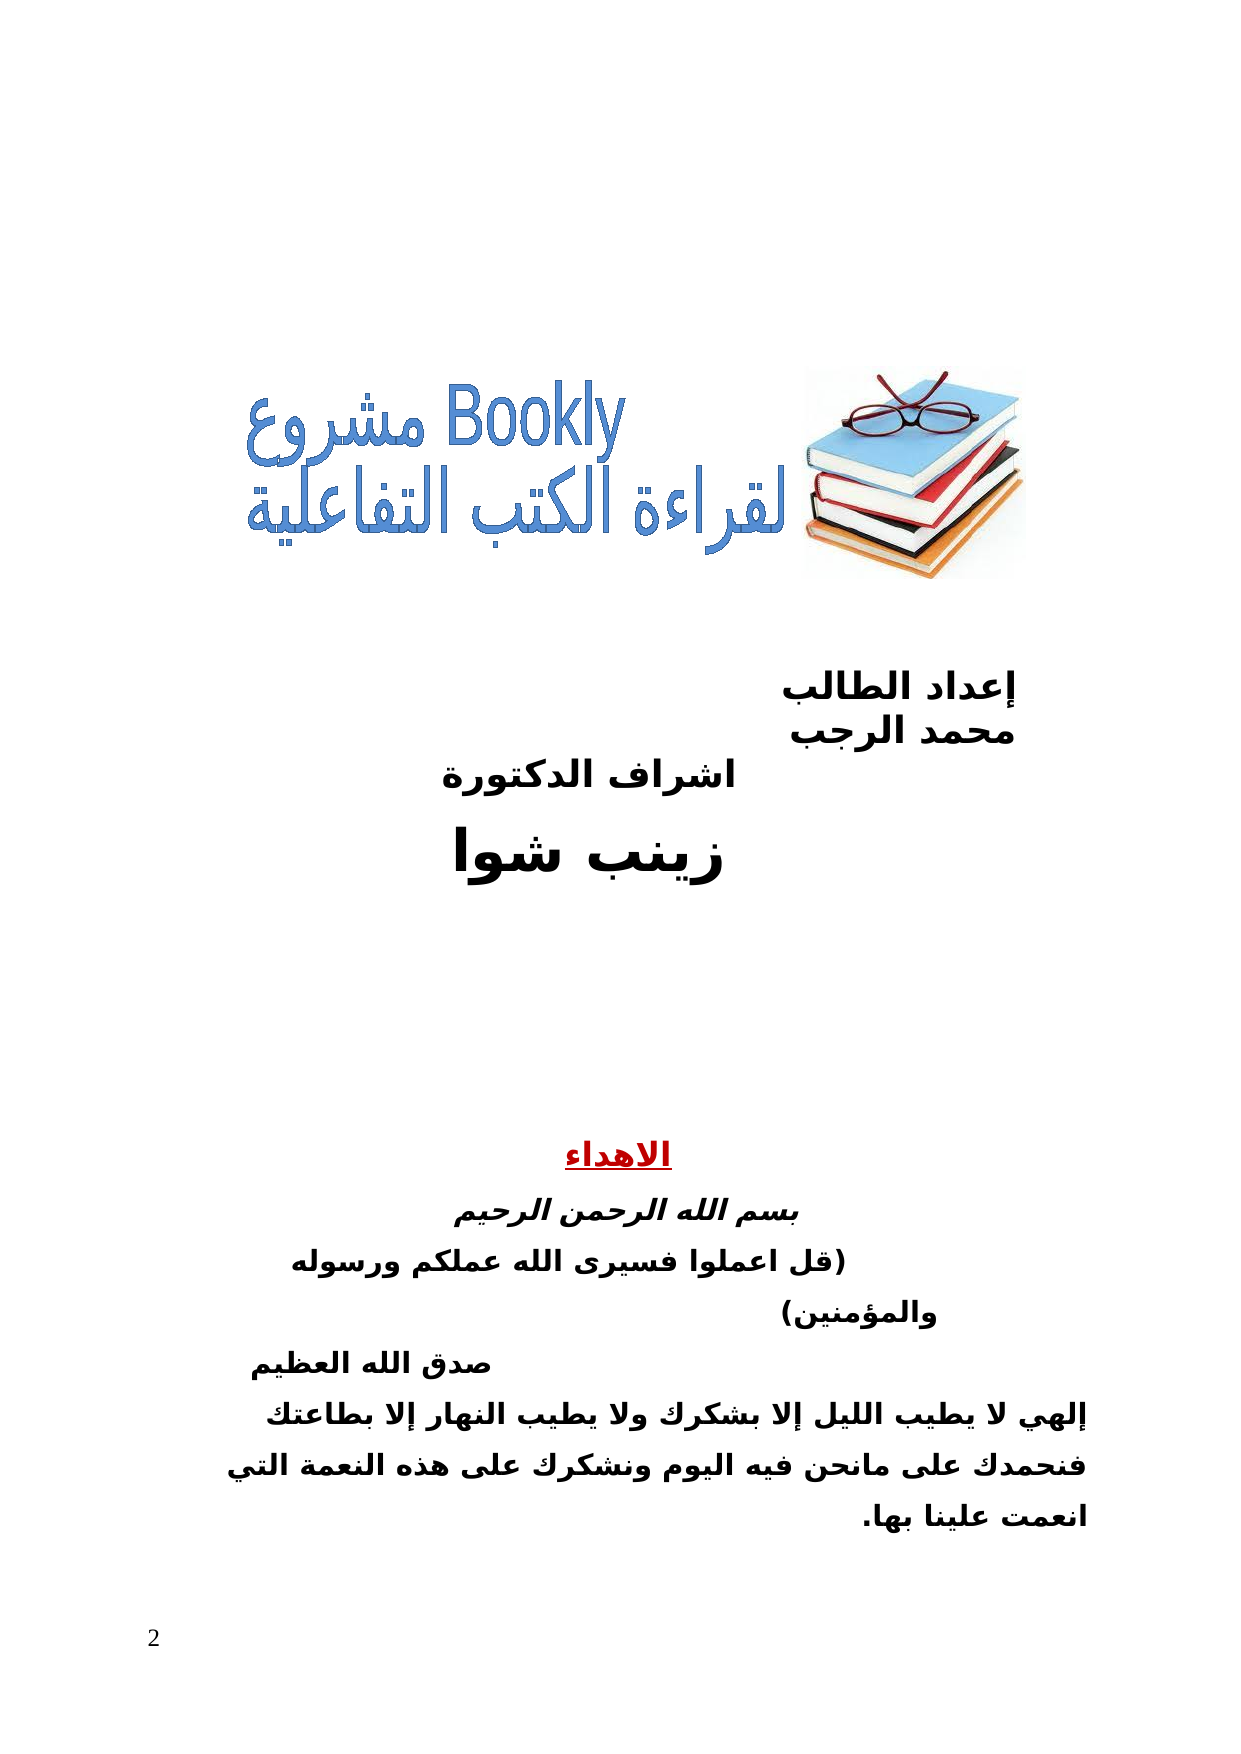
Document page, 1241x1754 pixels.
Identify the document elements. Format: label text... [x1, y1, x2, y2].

text الاهداء [148, 1135, 1088, 1174]
text محمد الرجب [148, 709, 1116, 752]
text (قل اعملوا فسيرى الله عملكم ورسوله والمؤمنين) [148, 1244, 938, 1329]
text اشراف الدكتورة [148, 752, 1029, 796]
text زينب شوا [148, 818, 1116, 886]
text إعداد الطالب [148, 665, 1029, 709]
text بسم الله الرحمن الرحيم [162, 1193, 1152, 1227]
picture [801, 366, 1026, 579]
text إلهي لا يطيب الليل إلا بشكرك ولا يطيب النهار إلا بطاعتك فنحمدك على مانحن فيه اليوم ونشكرك على هذه النعمة التي انعمت علينا بها. [148, 1397, 1088, 1533]
text صدق الله العظيم [148, 1346, 563, 1380]
